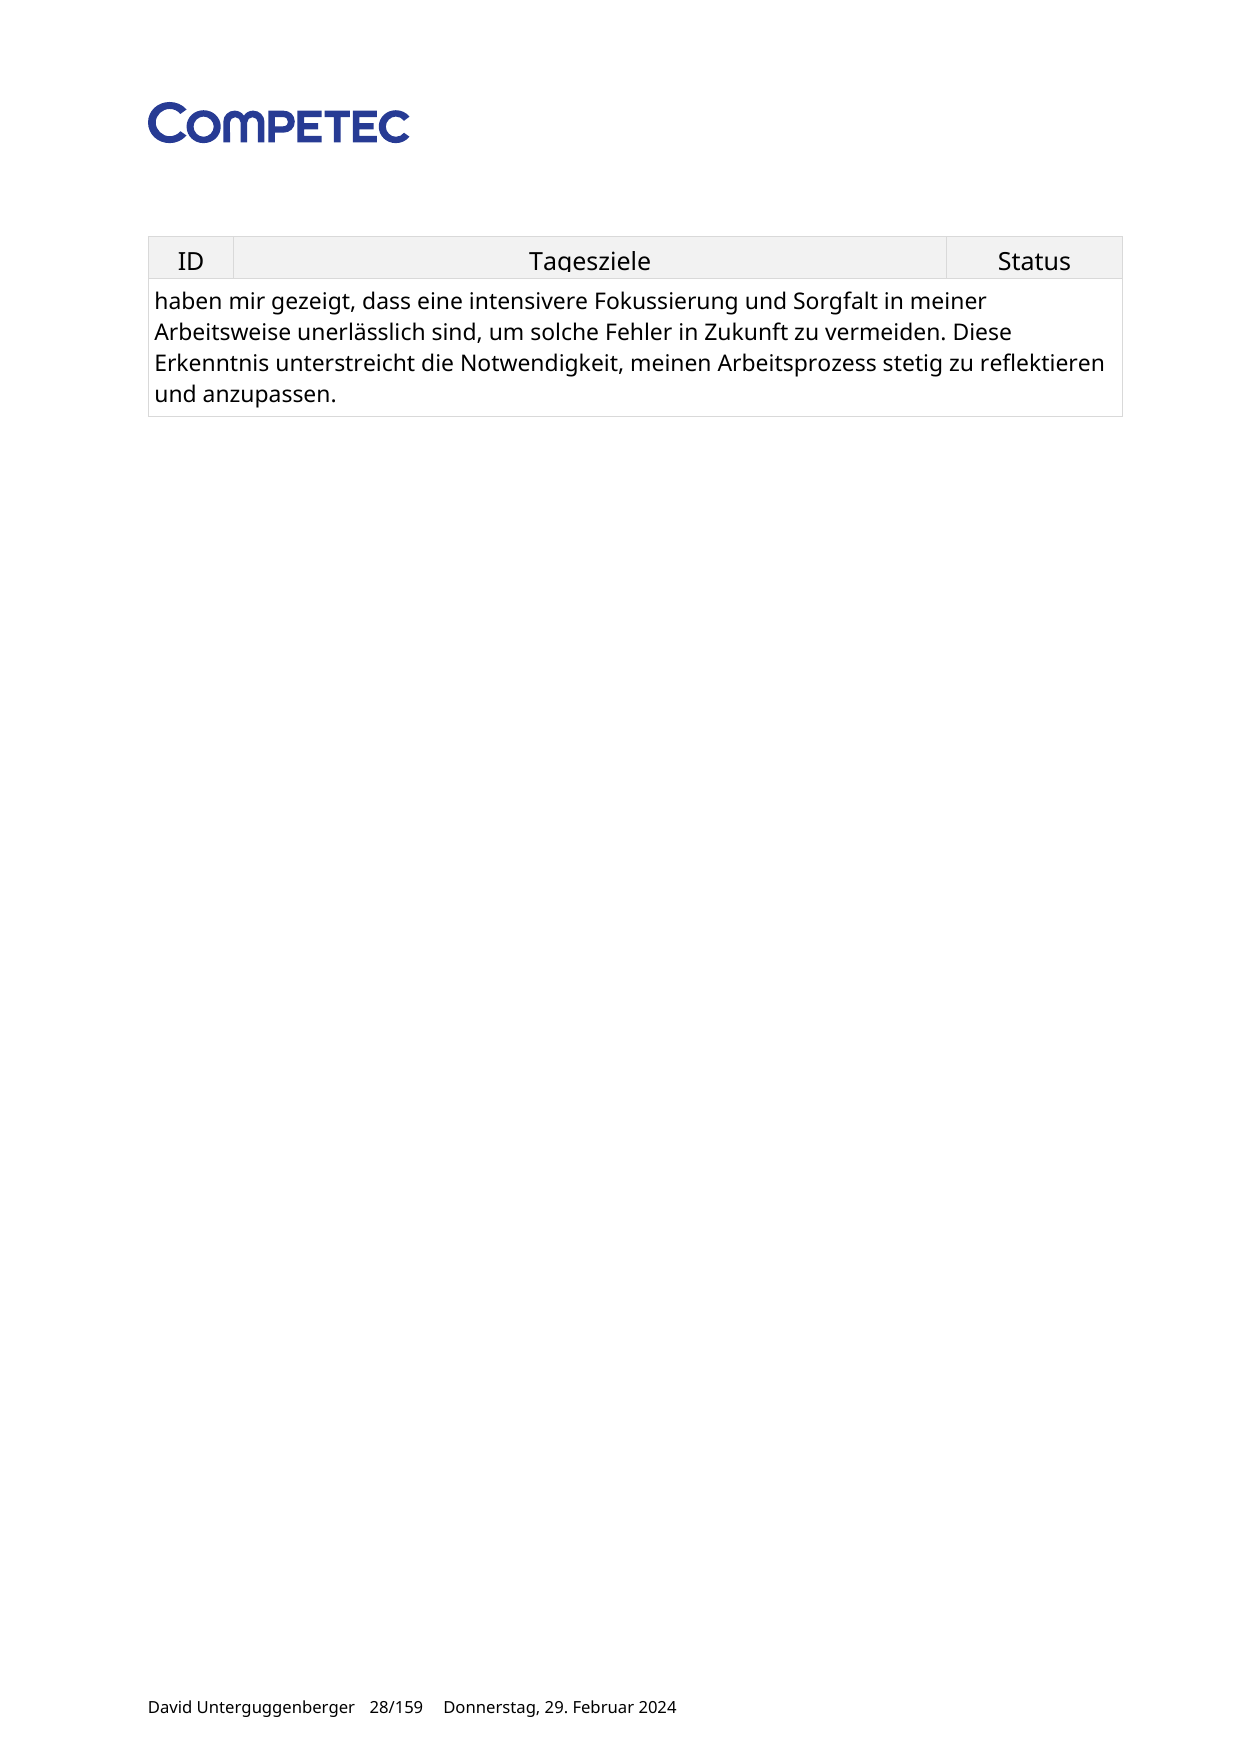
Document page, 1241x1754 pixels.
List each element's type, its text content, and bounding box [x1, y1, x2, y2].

table_header ID [149, 237, 233, 278]
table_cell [149, 279, 1122, 416]
table_header Status [947, 237, 1122, 278]
table_header Tagesziele [234, 237, 946, 278]
